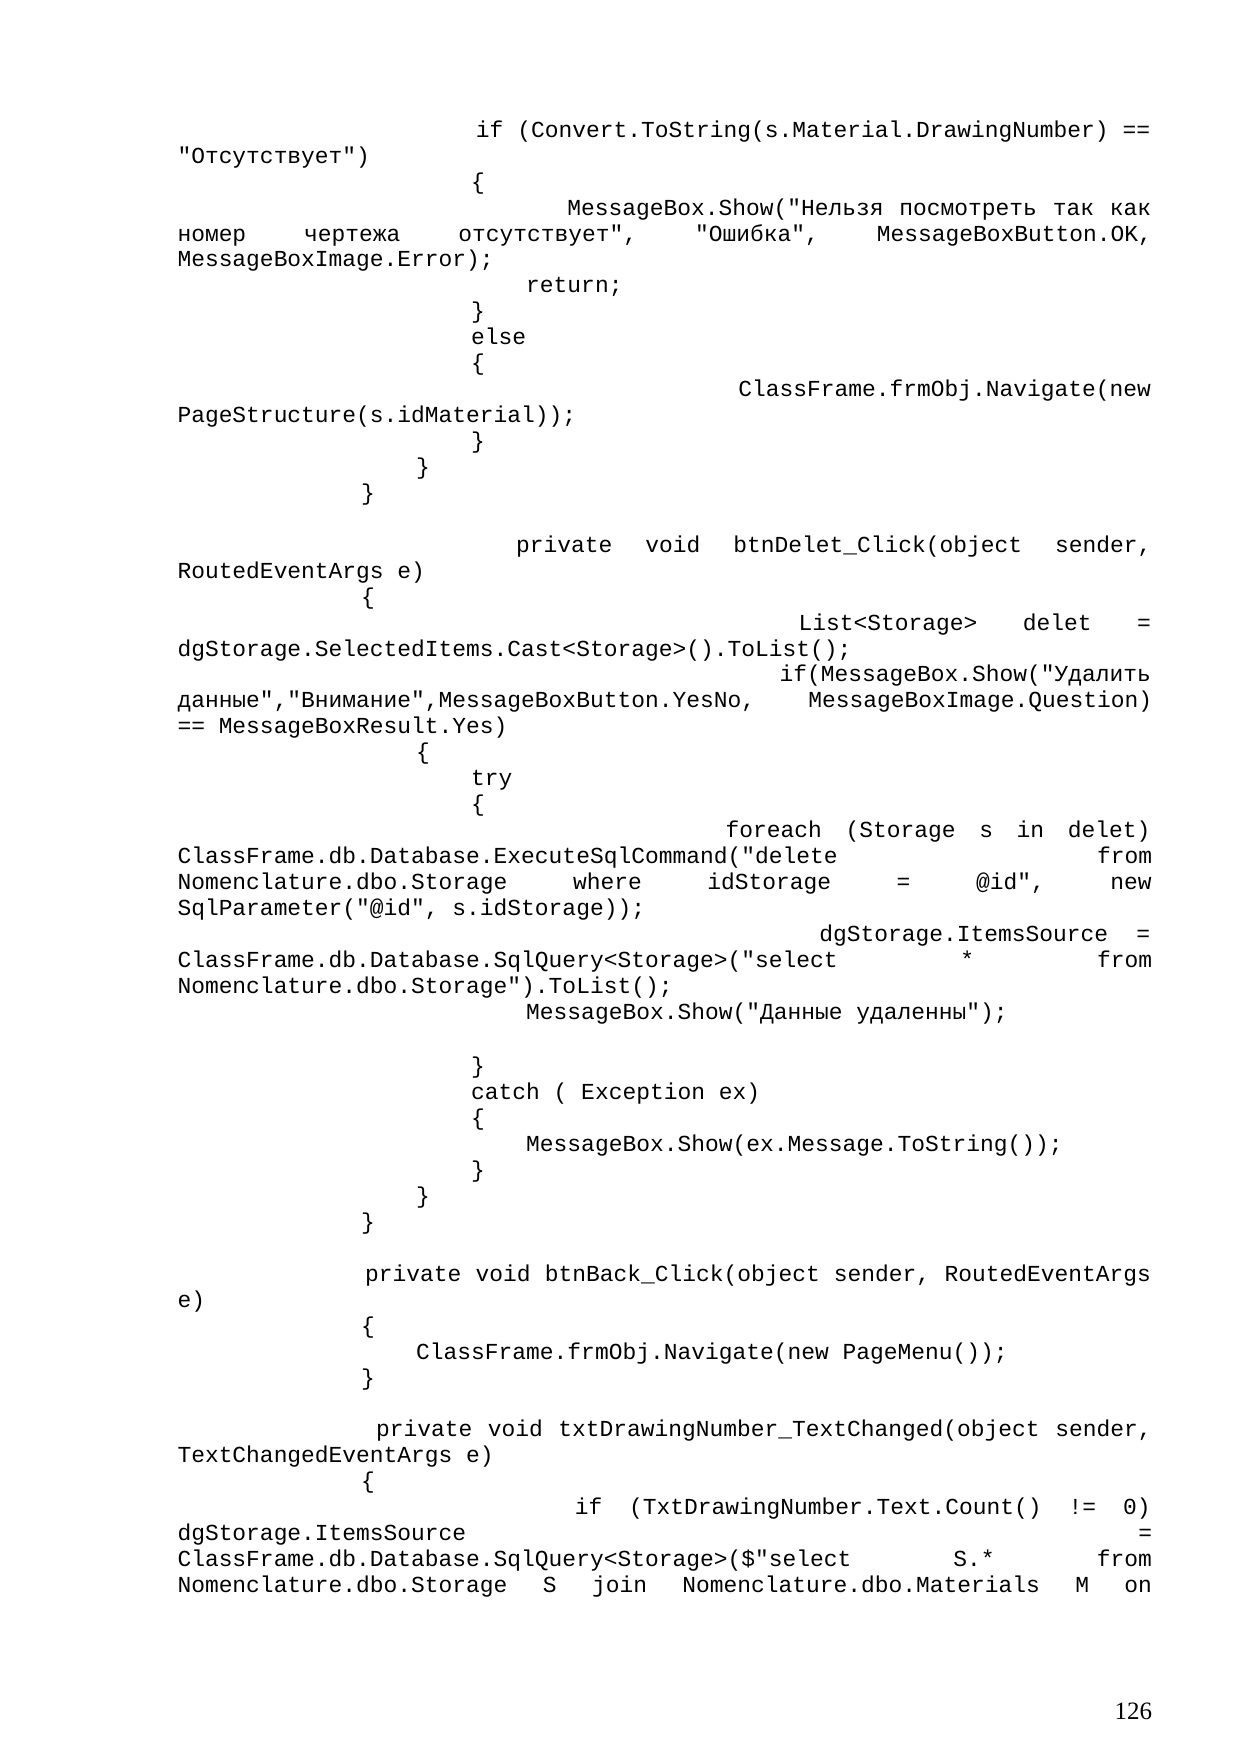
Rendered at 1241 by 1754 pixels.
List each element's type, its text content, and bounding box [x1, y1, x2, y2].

text MessageBox.Show("Данные удаленны"); [177, 1000, 1152, 1026]
text ClassFrame.frmObj.Navigate(new PageStructure(s.idMaterial)); [177, 377, 1152, 429]
text { [177, 170, 1152, 196]
text } [177, 1184, 1152, 1210]
text } [177, 300, 1152, 326]
text } [177, 455, 1152, 481]
text } [177, 1158, 1152, 1184]
text ClassFrame.frmObj.Navigate(new PageMenu()); [177, 1340, 1152, 1366]
text { [177, 741, 1152, 767]
text if (Convert.ToString(s.Material.DrawingNumber) == "Отсутствует") [177, 118, 1152, 170]
text { [177, 792, 1152, 818]
text else [177, 326, 1152, 352]
text } [177, 1366, 1152, 1392]
text return; [177, 274, 1152, 300]
text private void btnBack_Click(object sender, RoutedEventArgs e) [177, 1262, 1152, 1314]
text MessageBox.Show("Нельзя посмотреть так как номер чертежа отсутствует", "Ошибка", MessageBoxButton.OK, MessageBoxImage.Error); [177, 196, 1152, 274]
text { [177, 1107, 1152, 1132]
text dgStorage.ItemsSource = ClassFrame.db.Database.SqlQuery<Storage>("select * from Nomenclature.dbo.Storage").ToList(); [177, 922, 1152, 1000]
text catch ( Exception ex) [177, 1081, 1152, 1107]
text MessageBox.Show(ex.Message.ToString()); [177, 1132, 1152, 1158]
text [177, 1496, 1152, 1599]
text { [177, 1470, 1152, 1496]
text { [177, 352, 1152, 377]
text private void btnDelet_Click(object sender, RoutedEventArgs e) [177, 533, 1152, 585]
text { [177, 585, 1152, 611]
text private void txtDrawingNumber_TextChanged(object sender, TextChangedEventArgs e) [177, 1418, 1152, 1470]
text } [177, 1055, 1152, 1081]
text foreach (Storage s in delet) ClassFrame.db.Database.ExecuteSqlCommand("delete from Nomenclature.dbo.Storage where idStorage = @id", new SqlParameter("@id", s.idStorage)); [177, 818, 1152, 922]
text } [177, 429, 1152, 455]
text } [177, 1210, 1152, 1236]
text } [177, 481, 1152, 507]
text { [177, 1314, 1152, 1340]
text try [177, 767, 1152, 792]
text List<Storage> delet = dgStorage.SelectedItems.Cast<Storage>().ToList(); [177, 611, 1152, 663]
text if(MessageBox.Show("Удалить данные","Внимание",MessageBoxButton.YesNo, MessageBoxImage.Question) == MessageBoxResult.Yes) [177, 663, 1152, 741]
